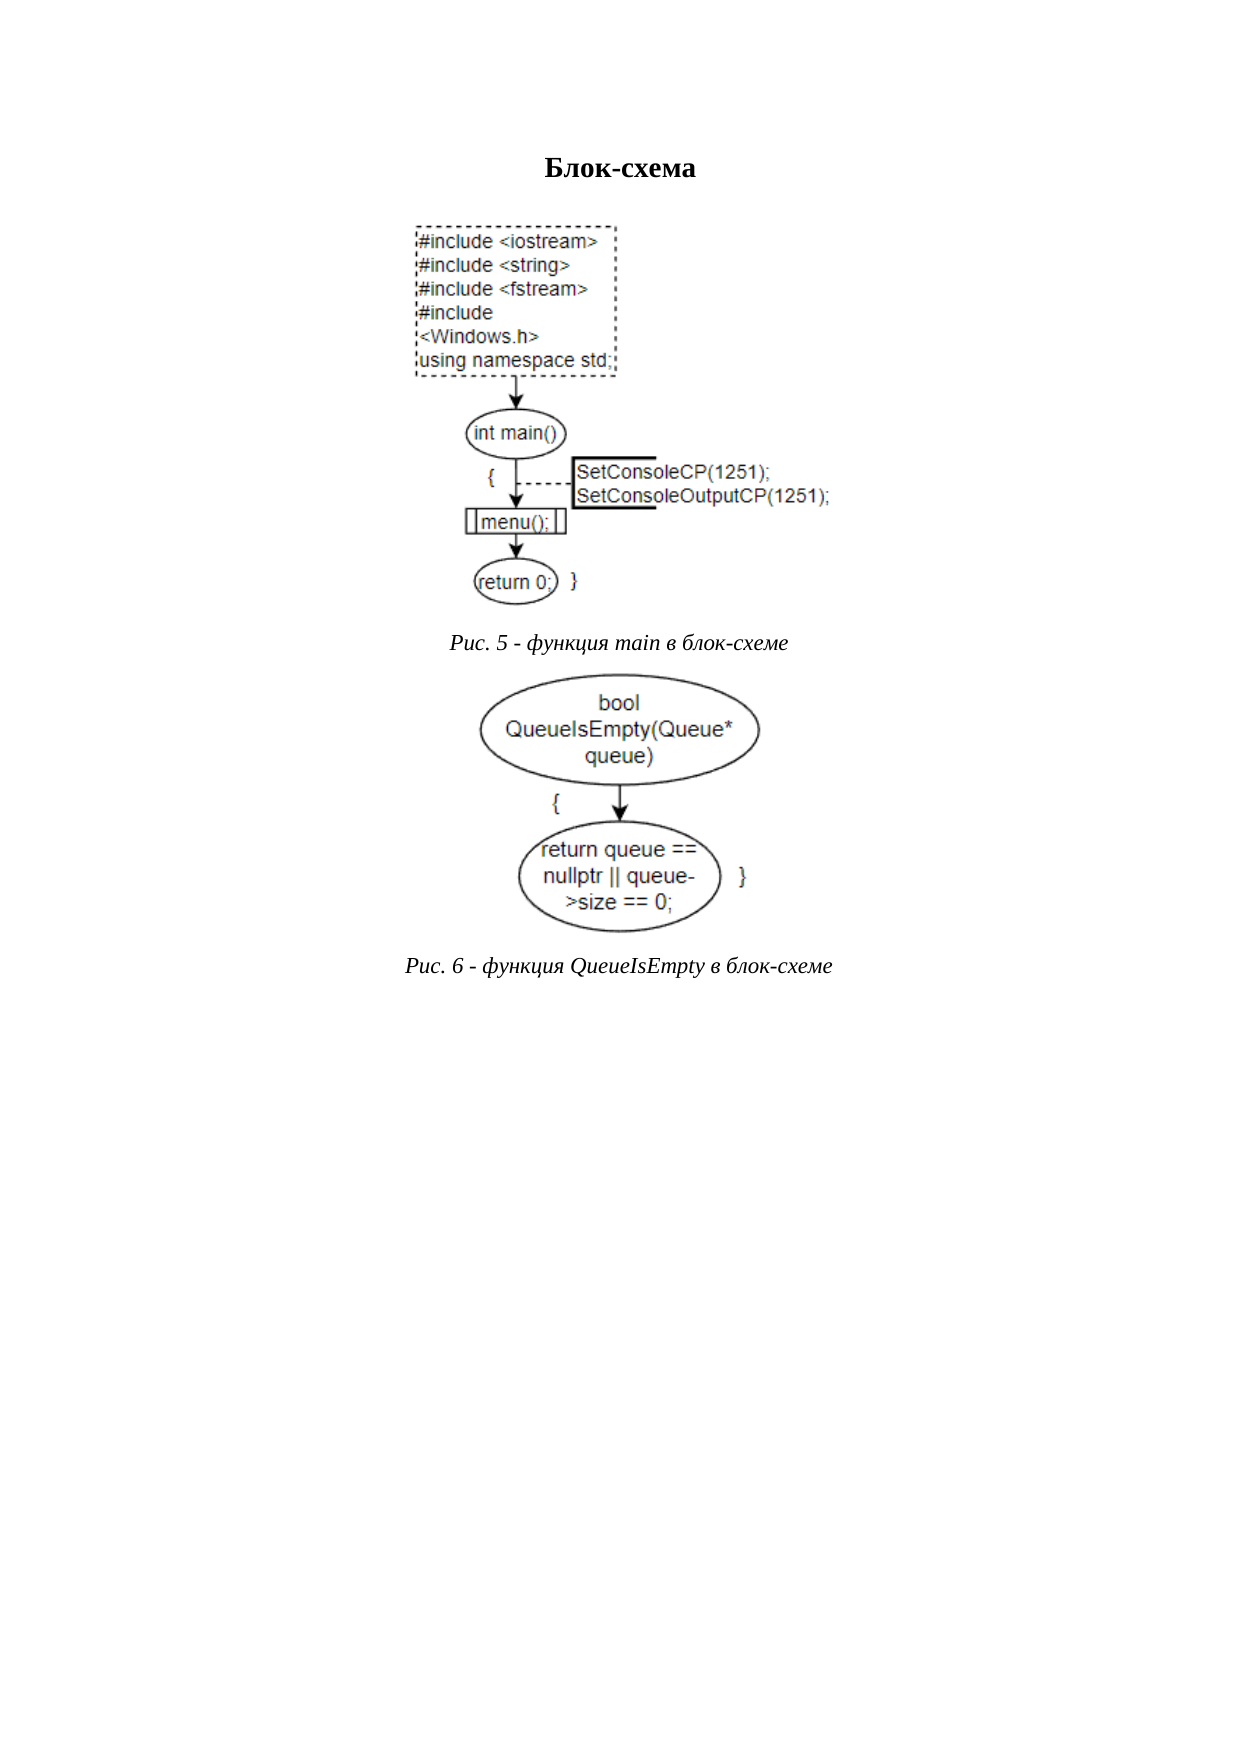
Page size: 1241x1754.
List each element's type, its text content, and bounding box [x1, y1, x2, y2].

picture [466, 668, 775, 936]
picture [402, 212, 838, 613]
subtitle Блок-схема [150, 150, 1090, 183]
text Рис. 6 - функция QueueIsEmpty в блок-схеме [150, 953, 1090, 979]
text Рис. 5 - функция main в блок-схеме [150, 629, 1090, 656]
